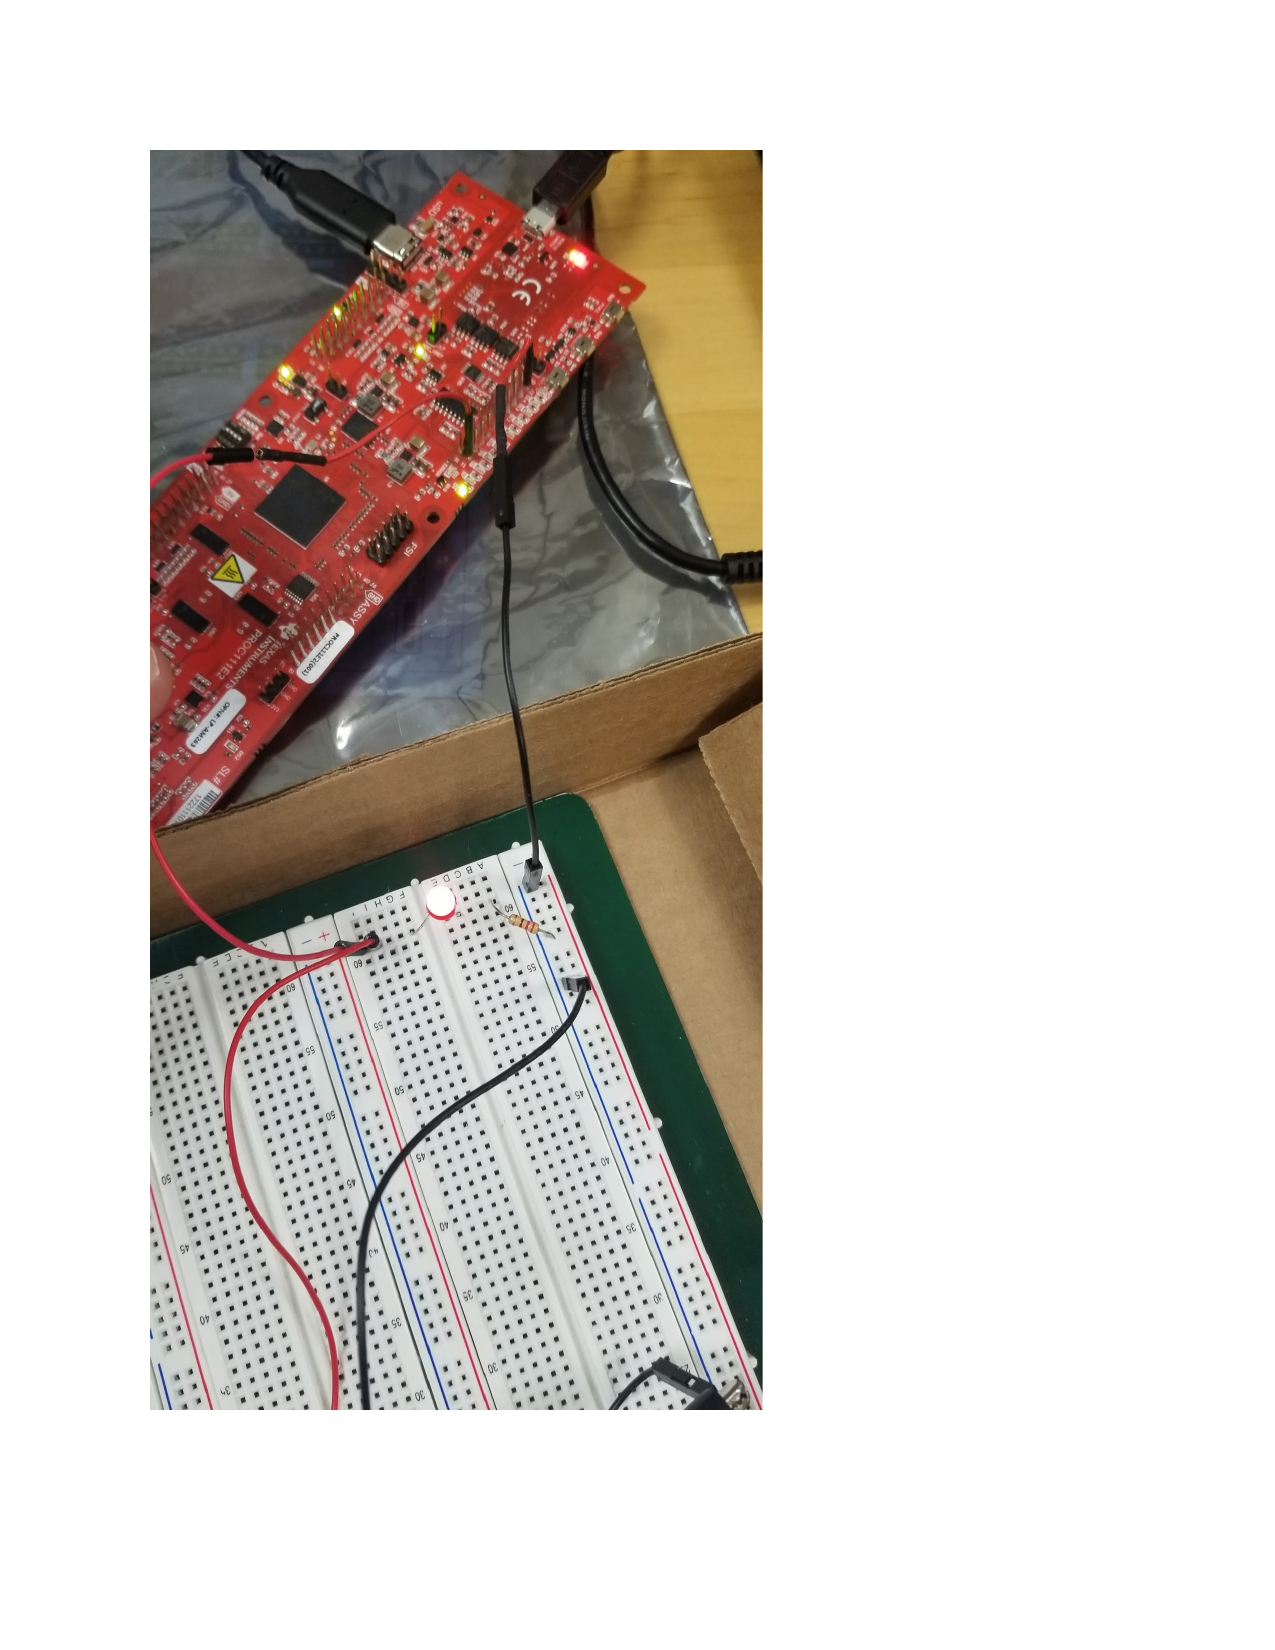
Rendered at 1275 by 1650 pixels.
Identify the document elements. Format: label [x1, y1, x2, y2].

picture [150, 150, 763, 1410]
